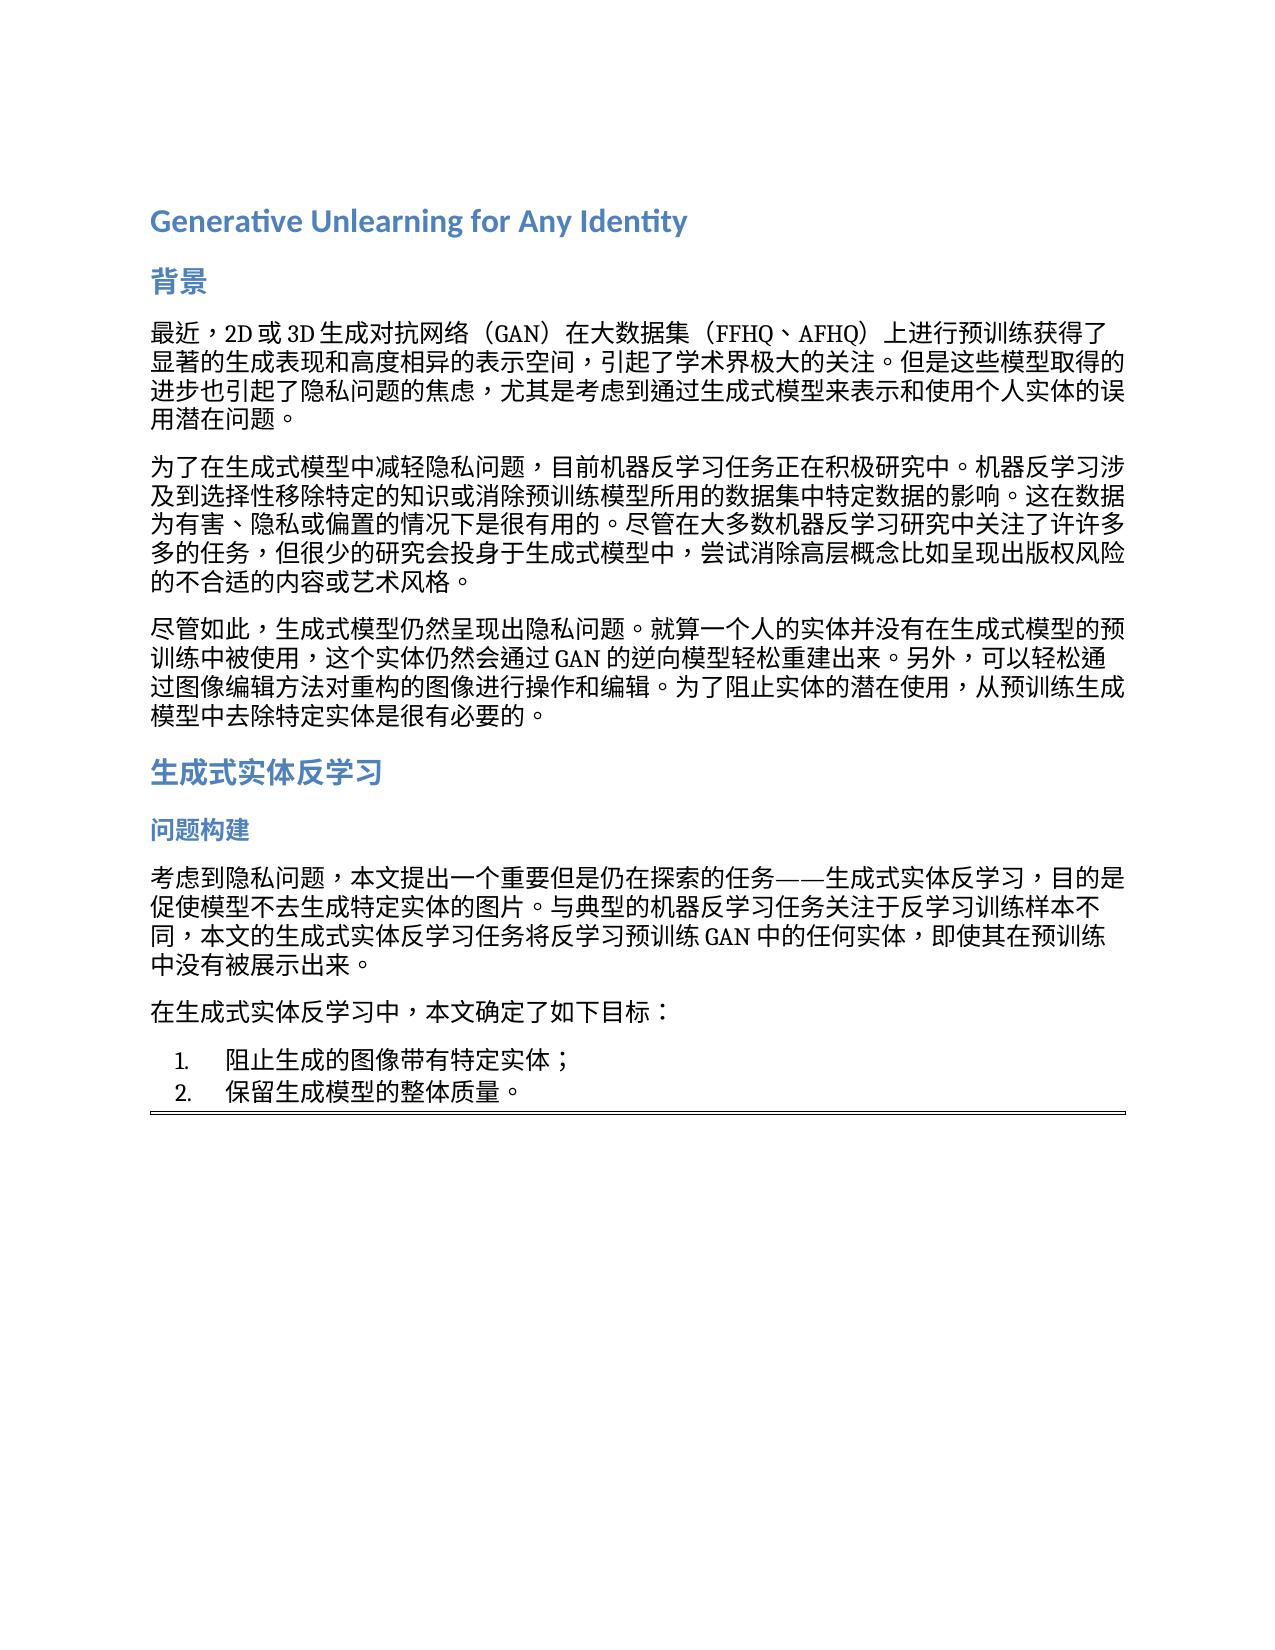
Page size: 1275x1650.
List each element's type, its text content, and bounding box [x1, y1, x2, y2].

text 考虑到隐私问题，本文提出一个重要但是仍在探索的任务——生成式实体反学习，目的是促使模型不去生成特定实体的图片。与典型的机器反学习任务关注于反学习训练样本不同，本文的生成式实体反学习任务将反学习预训练GAN中的任何实体，即使其在预训练中没有被展示出来。 [150, 865, 1125, 980]
subtitle 背景 [150, 262, 1125, 301]
text 为了在生成式模型中减轻隐私问题，目前机器反学习任务正在积极研究中。机器反学习涉及到选择性移除特定的知识或消除预训练模型所用的数据集中特定数据的影响。这在数据为有害、隐私或偏置的情况下是很有用的。尽管在大多数机器反学习研究中关注了许许多多的任务，但很少的研究会投身于生成式模型中，尝试消除高层概念比如呈现出版权风险的不合适的内容或艺术风格。 [150, 454, 1125, 597]
text 尽管如此，生成式模型仍然呈现出隐私问题。就算一个人的实体并没有在生成式模型的预训练中被使用，这个实体仍然会通过GAN的逆向模型轻松重建出来。另外，可以轻松通过图像编辑方法对重构的图像进行操作和编辑。为了阻止实体的潜在使用，从预训练生成模型中去除特定实体是很有必要的。 [150, 616, 1125, 731]
text 在生成式实体反学习中，本文确定了如下目标： [150, 999, 1125, 1028]
subtitle 生成式实体反学习 [150, 752, 1125, 792]
list 阻止生成的图像带有特定实体； [175, 1047, 1125, 1075]
text 最近，2D或3D生成对抗网络（GAN）在大数据集（FFHQ、AFHQ）上进行预训练获得了显著的生成表现和高度相异的表示空间，引起了学术界极大的关注。但是这些模型取得的进步也引起了隐私问题的焦虑，尤其是考虑到通过生成式模型来表示和使用个人实体的误用潜在问题。 [150, 320, 1125, 435]
subtitle Generative Unlearning for Any Identity [150, 200, 1125, 241]
list 保留生成模型的整体质量。 [175, 1079, 1125, 1108]
subtitle 问题构建 [150, 813, 1125, 847]
